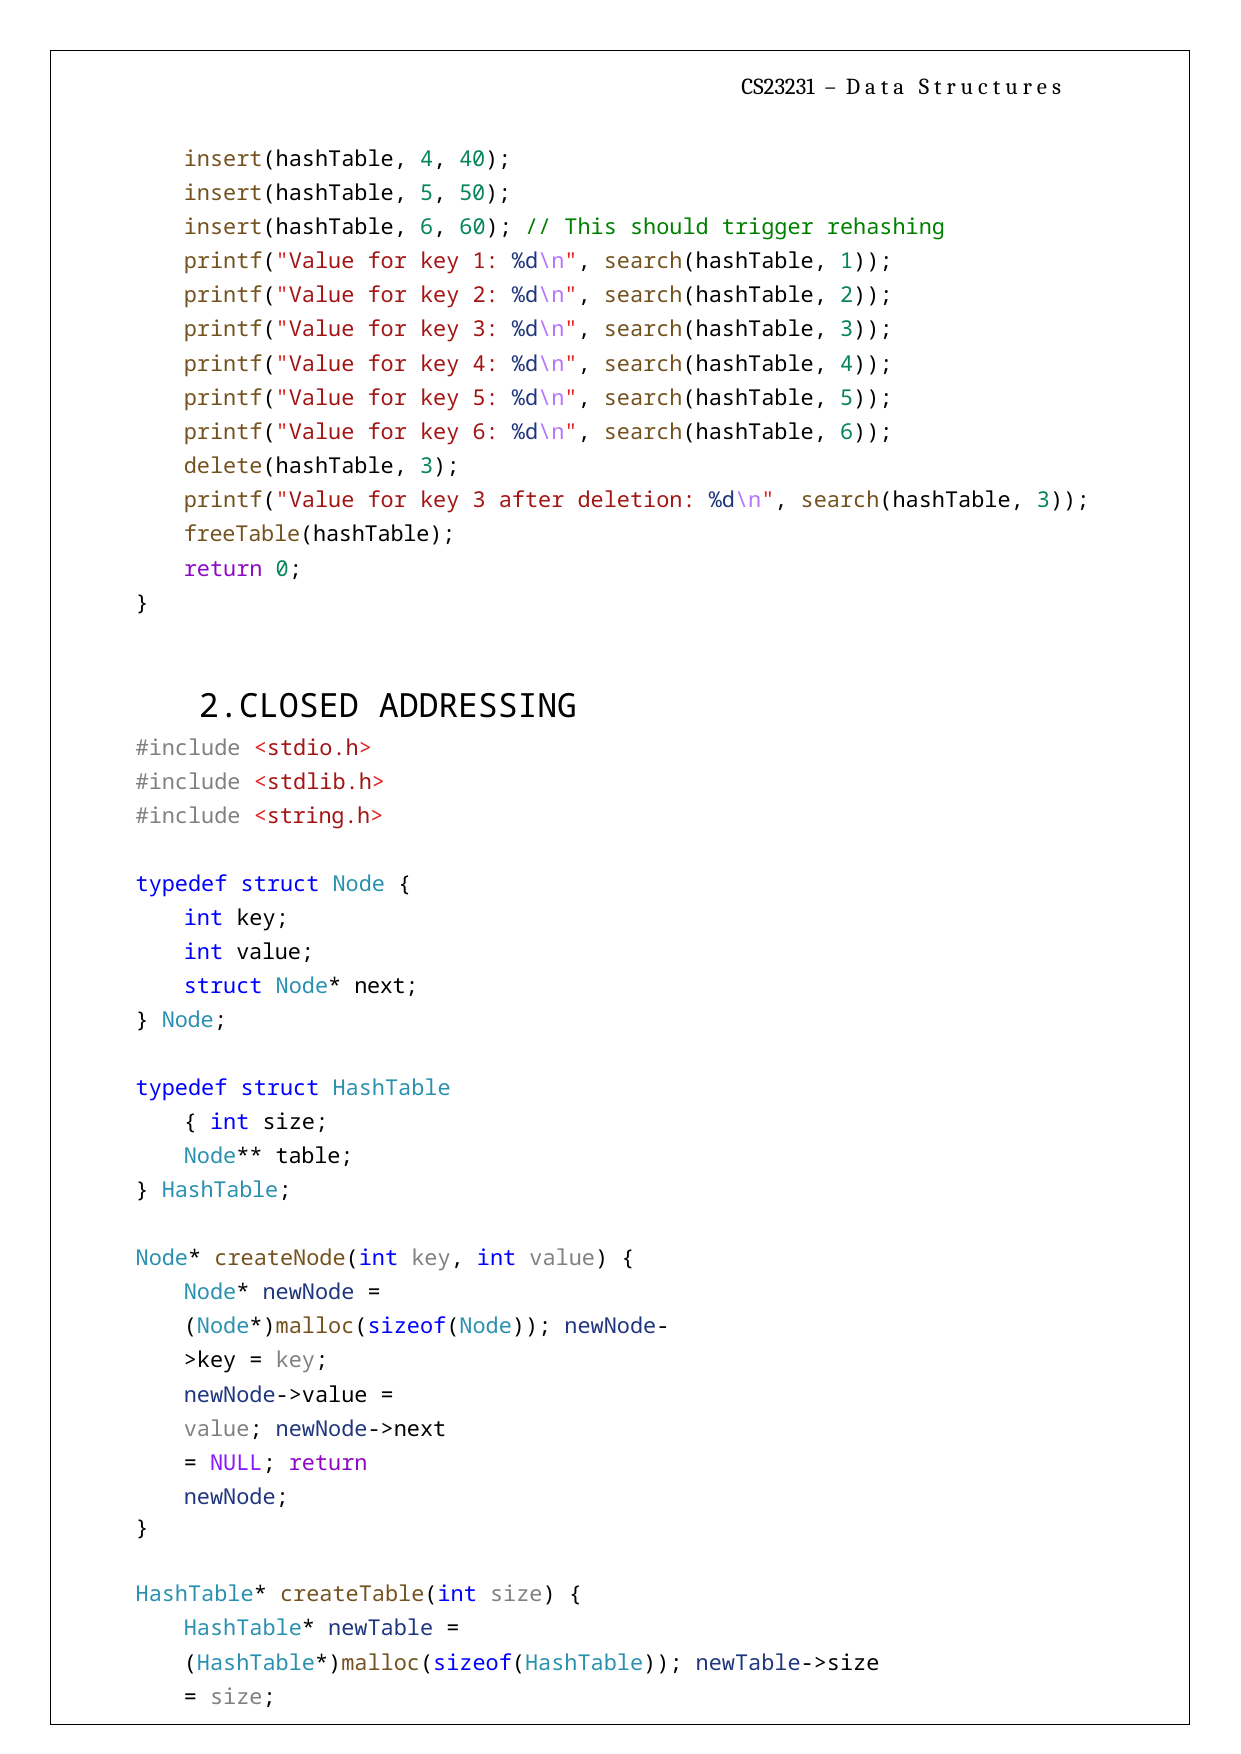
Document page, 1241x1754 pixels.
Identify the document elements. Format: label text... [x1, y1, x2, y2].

text typedef struct HashTable { int size; [135, 1072, 466, 1136]
text Node* newNode = (Node*)malloc(sizeof(Node)); newNode->key = key; [183, 1276, 713, 1374]
text typedef struct Node { int key; [135, 868, 418, 932]
text Node* createNode(int key, int value) { [135, 1242, 1159, 1272]
text int value; [183, 936, 1159, 966]
text insert(hashTable, 6, 60); // This should trigger rehashing printf("Value for key 1: %d\n", search(hashTable, 1)); printf("Value for key 2: %d\n", search(hashTable, 2)); printf("Value for key 3: %d\n", search(hashTable, 3)); printf("Value for key 4: %d\n", search(hashTable, 4)); printf("Value for key 5: %d\n", search(hashTable, 5)); printf("Value for key 6: %d\n", search(hashTable, 6)); delete(hashTable, 3); [183, 211, 965, 480]
text } HashTable; [135, 1174, 1159, 1204]
text } [135, 587, 1159, 616]
text printf("Value for key 3 after deletion: %d\n", search(hashTable, 3)); freeTable(hashTable); [183, 484, 1159, 548]
text HashTable* createTable(int size) { [135, 1578, 1159, 1608]
text } Node; [135, 1004, 1159, 1034]
text struct Node* next; [183, 970, 1159, 1000]
text 2.CLOSED ADDRESSING [199, 682, 1159, 728]
text } [135, 1515, 1159, 1541]
text return 0; [183, 553, 1159, 582]
text #include <stdio.h> #include <stdlib.h> #include <string.h> [135, 732, 400, 830]
text HashTable* newTable = (HashTable*)malloc(sizeof(HashTable)); newTable->size = size; [183, 1612, 905, 1710]
text newNode->value = value; newNode->next = NULL; return newNode; [183, 1378, 460, 1511]
text insert(hashTable, 4, 40); [183, 143, 1159, 173]
text insert(hashTable, 5, 50); [183, 177, 1159, 207]
text Node** table; [183, 1140, 1159, 1170]
